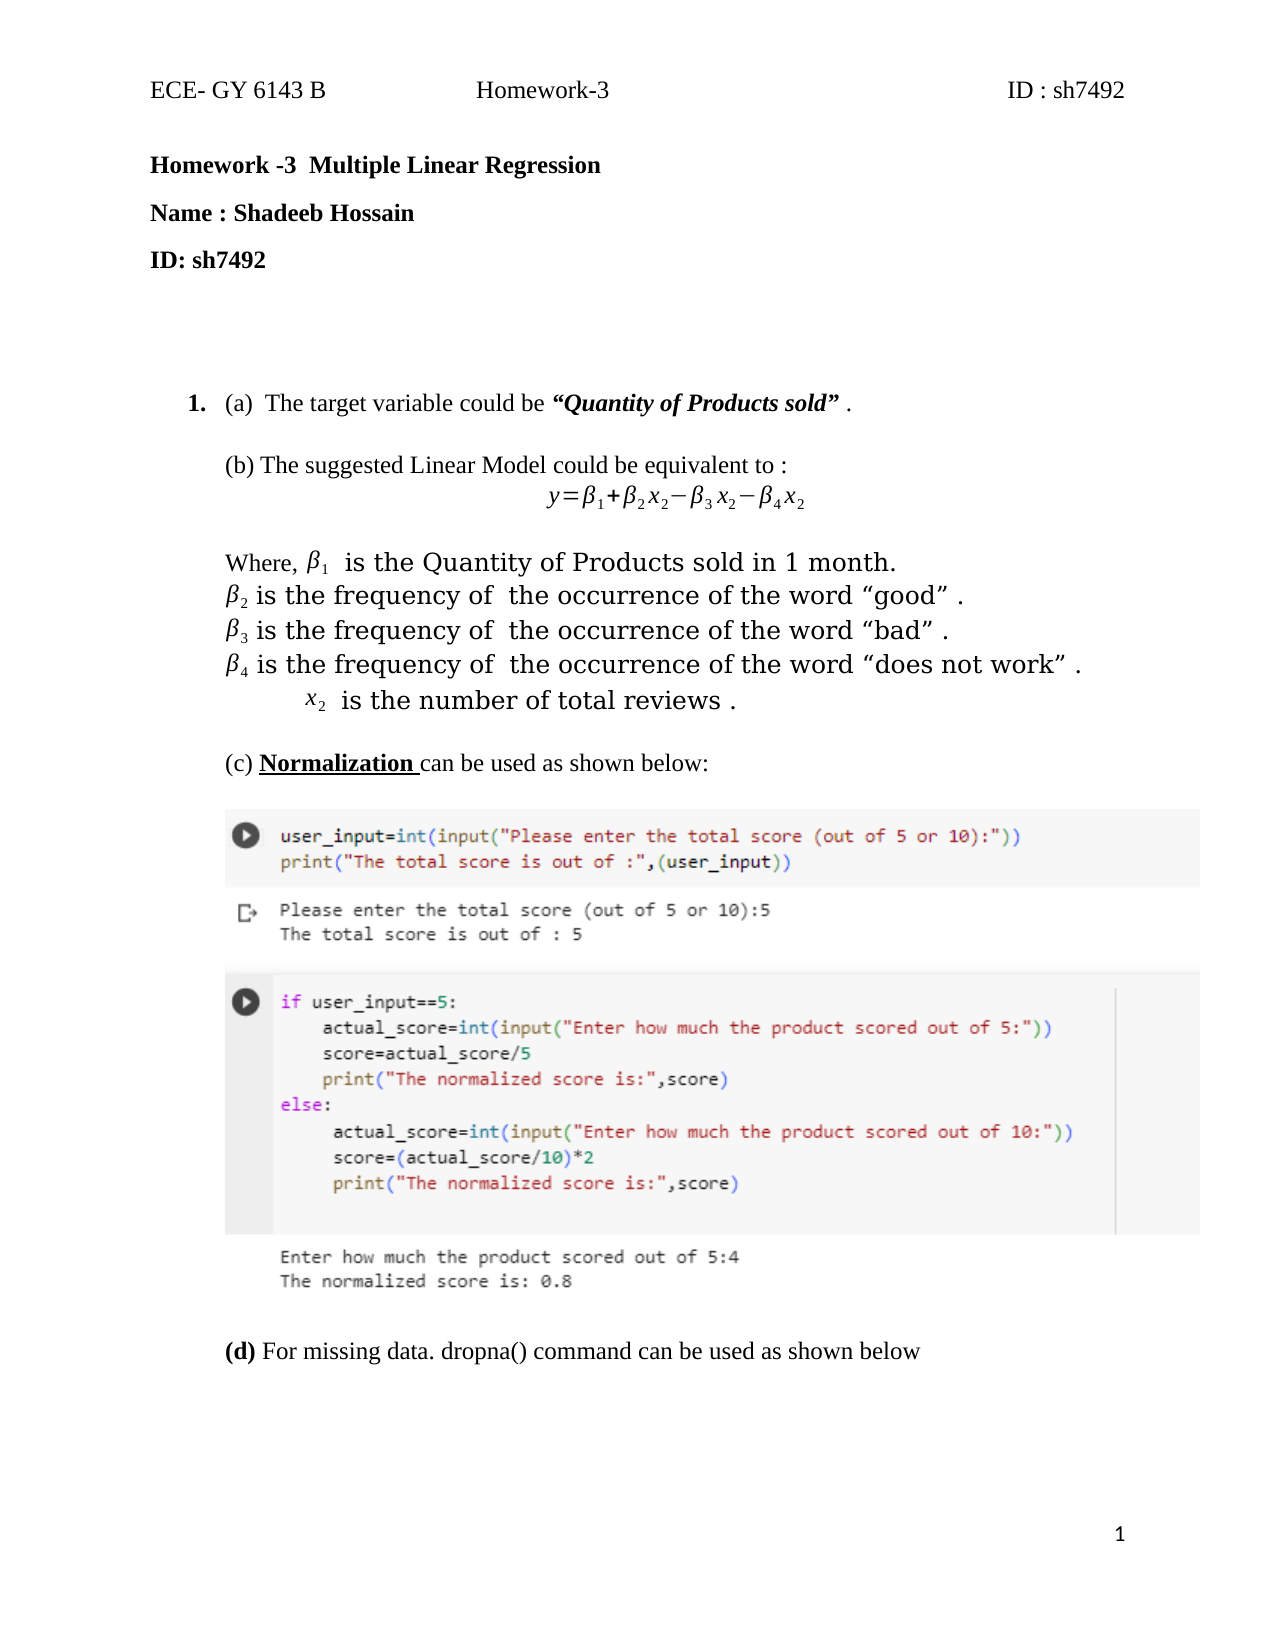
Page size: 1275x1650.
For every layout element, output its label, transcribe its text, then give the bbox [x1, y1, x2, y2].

list (d) For missing data. dropna() command can be used as shown below [225, 1336, 1125, 1365]
list is the frequency of the occurrence of the word “bad” . [225, 614, 1125, 647]
text Homework -3 Multiple Linear Regression [150, 150, 1125, 179]
list is the frequency of the occurrence of the word “does not work” . [225, 649, 1125, 681]
list is the number of total reviews . [225, 684, 1125, 715]
text Name : Shadeeb Hossain [150, 198, 1125, 226]
list Where, is the Quantity of Products sold in 1 month. [225, 546, 1125, 578]
text ID: sh7492 [150, 245, 1125, 274]
list (c) Normalization can be used as shown below: [225, 748, 1125, 777]
list (b) The suggested Linear Model could be equivalent to : [225, 451, 1125, 479]
picture [225, 779, 1200, 1304]
list (a) The target variable could be “Quantity of Products sold” . [187, 388, 1125, 417]
list is the frequency of the occurrence of the word “good” . [225, 580, 1125, 612]
